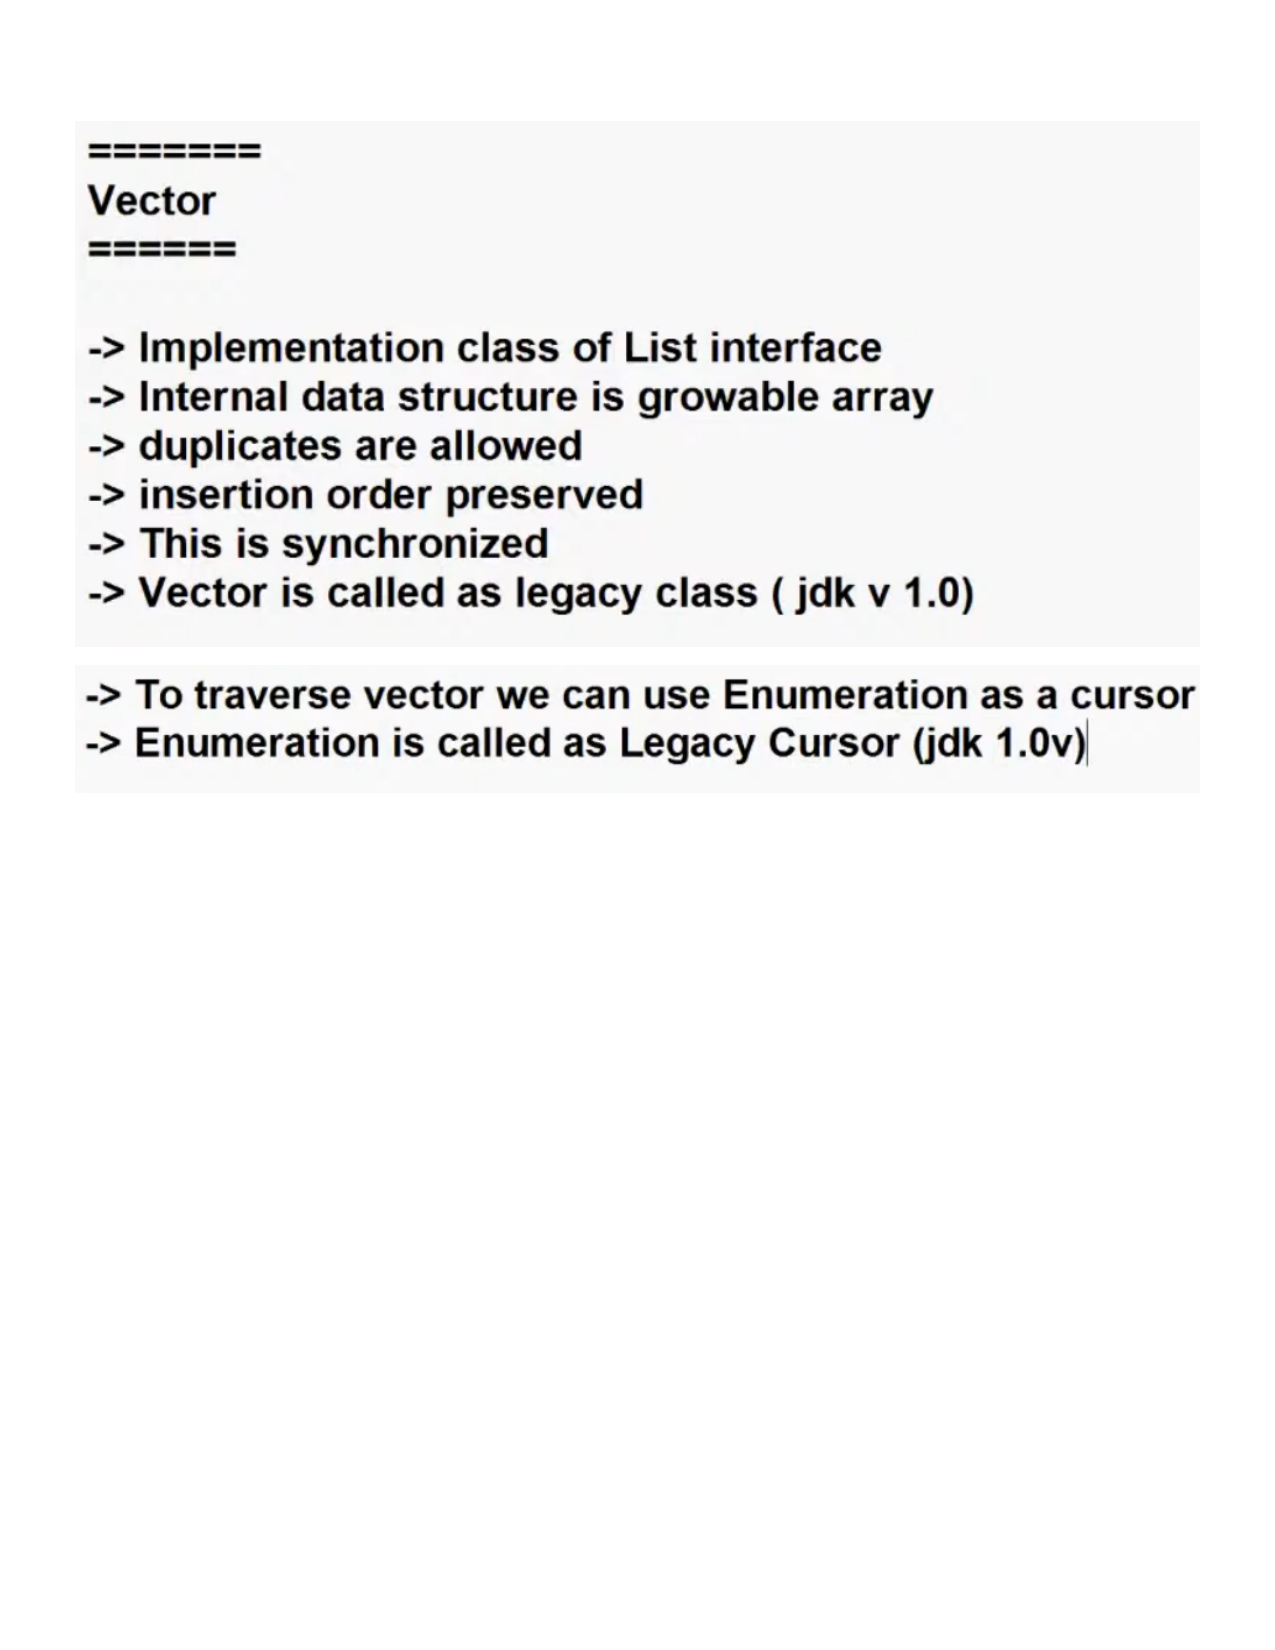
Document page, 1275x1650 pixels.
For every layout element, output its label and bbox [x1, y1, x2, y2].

picture [75, 121, 1200, 647]
picture [75, 665, 1200, 793]
